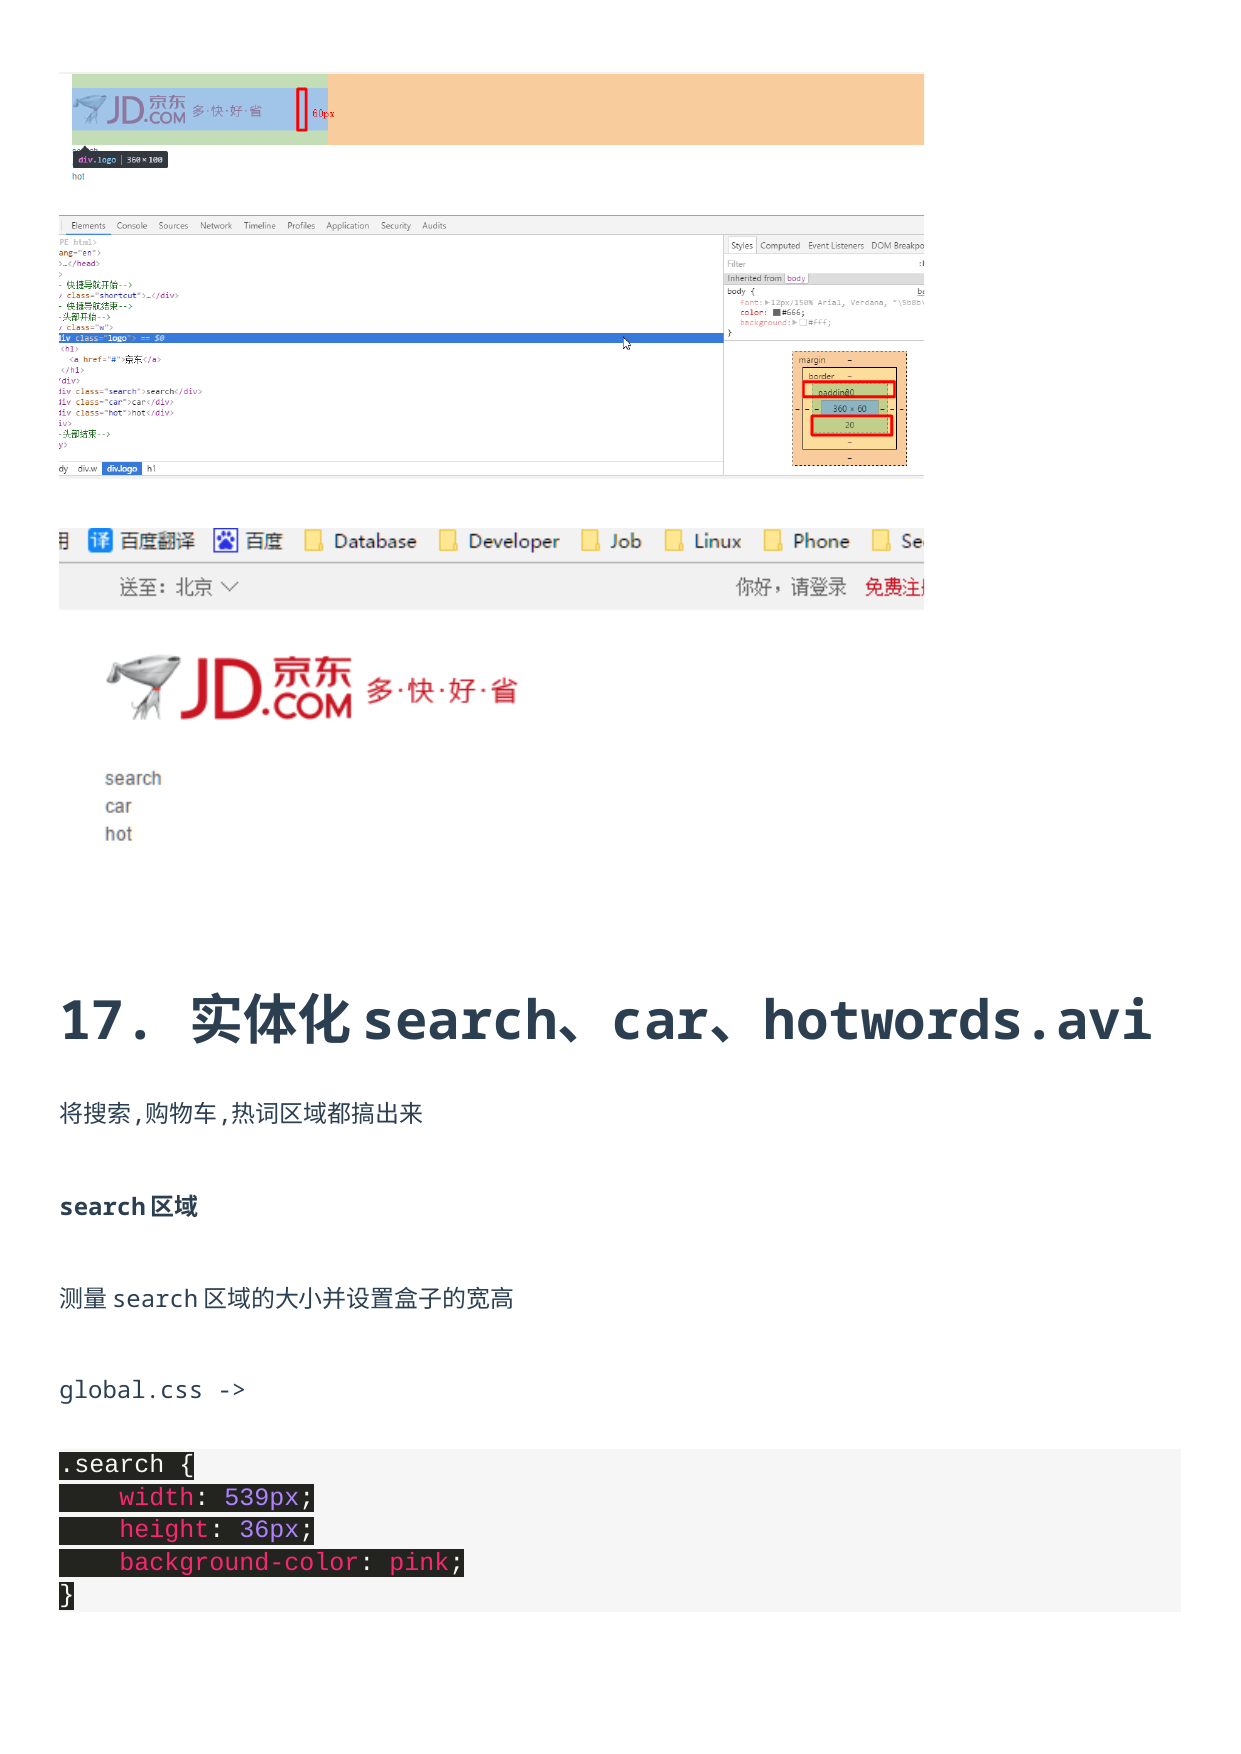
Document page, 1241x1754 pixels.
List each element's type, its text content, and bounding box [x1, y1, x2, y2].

text 测量search区域的大小并设置盒子的宽高 [59, 1264, 1181, 1329]
picture [59, 528, 925, 923]
text 17. 实体化search、car、hotwords.avi [59, 967, 1181, 1064]
picture [59, 72, 925, 479]
text search区域 [59, 1172, 1181, 1237]
text global.css -> [59, 1357, 1181, 1422]
text 将搜索,购物车,热词区域都搞出来 [59, 1079, 1181, 1144]
text .search { width: 539px; height: 36px; background-color: pink; } [59, 1449, 1181, 1612]
